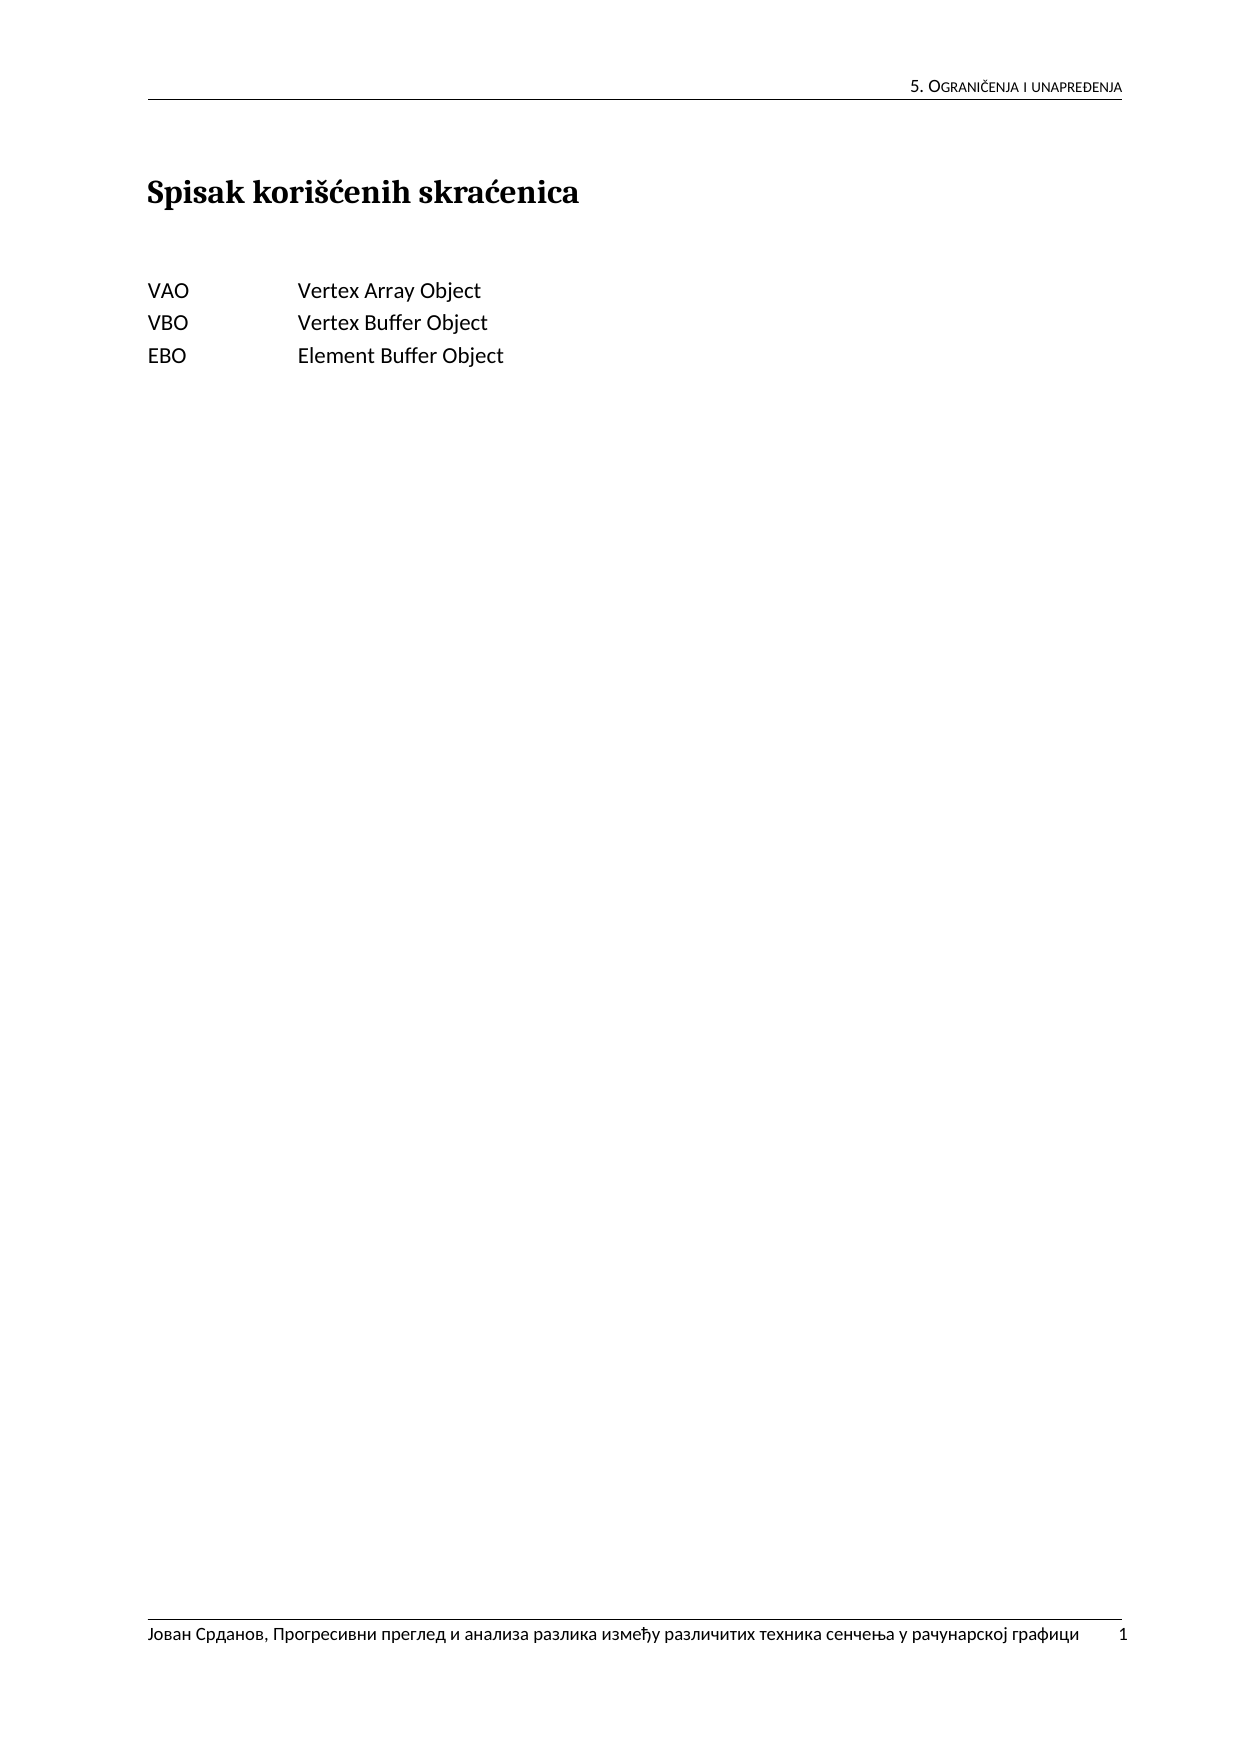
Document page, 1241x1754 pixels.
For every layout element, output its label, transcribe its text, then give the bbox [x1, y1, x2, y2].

text VBO Vertex Buffer Object [148, 308, 1122, 337]
text VAO Vertex Array Object [148, 276, 1122, 304]
text Spisak korišćenih skraćenica [148, 174, 1122, 212]
text EBO Element Buffer Object [148, 341, 1122, 369]
